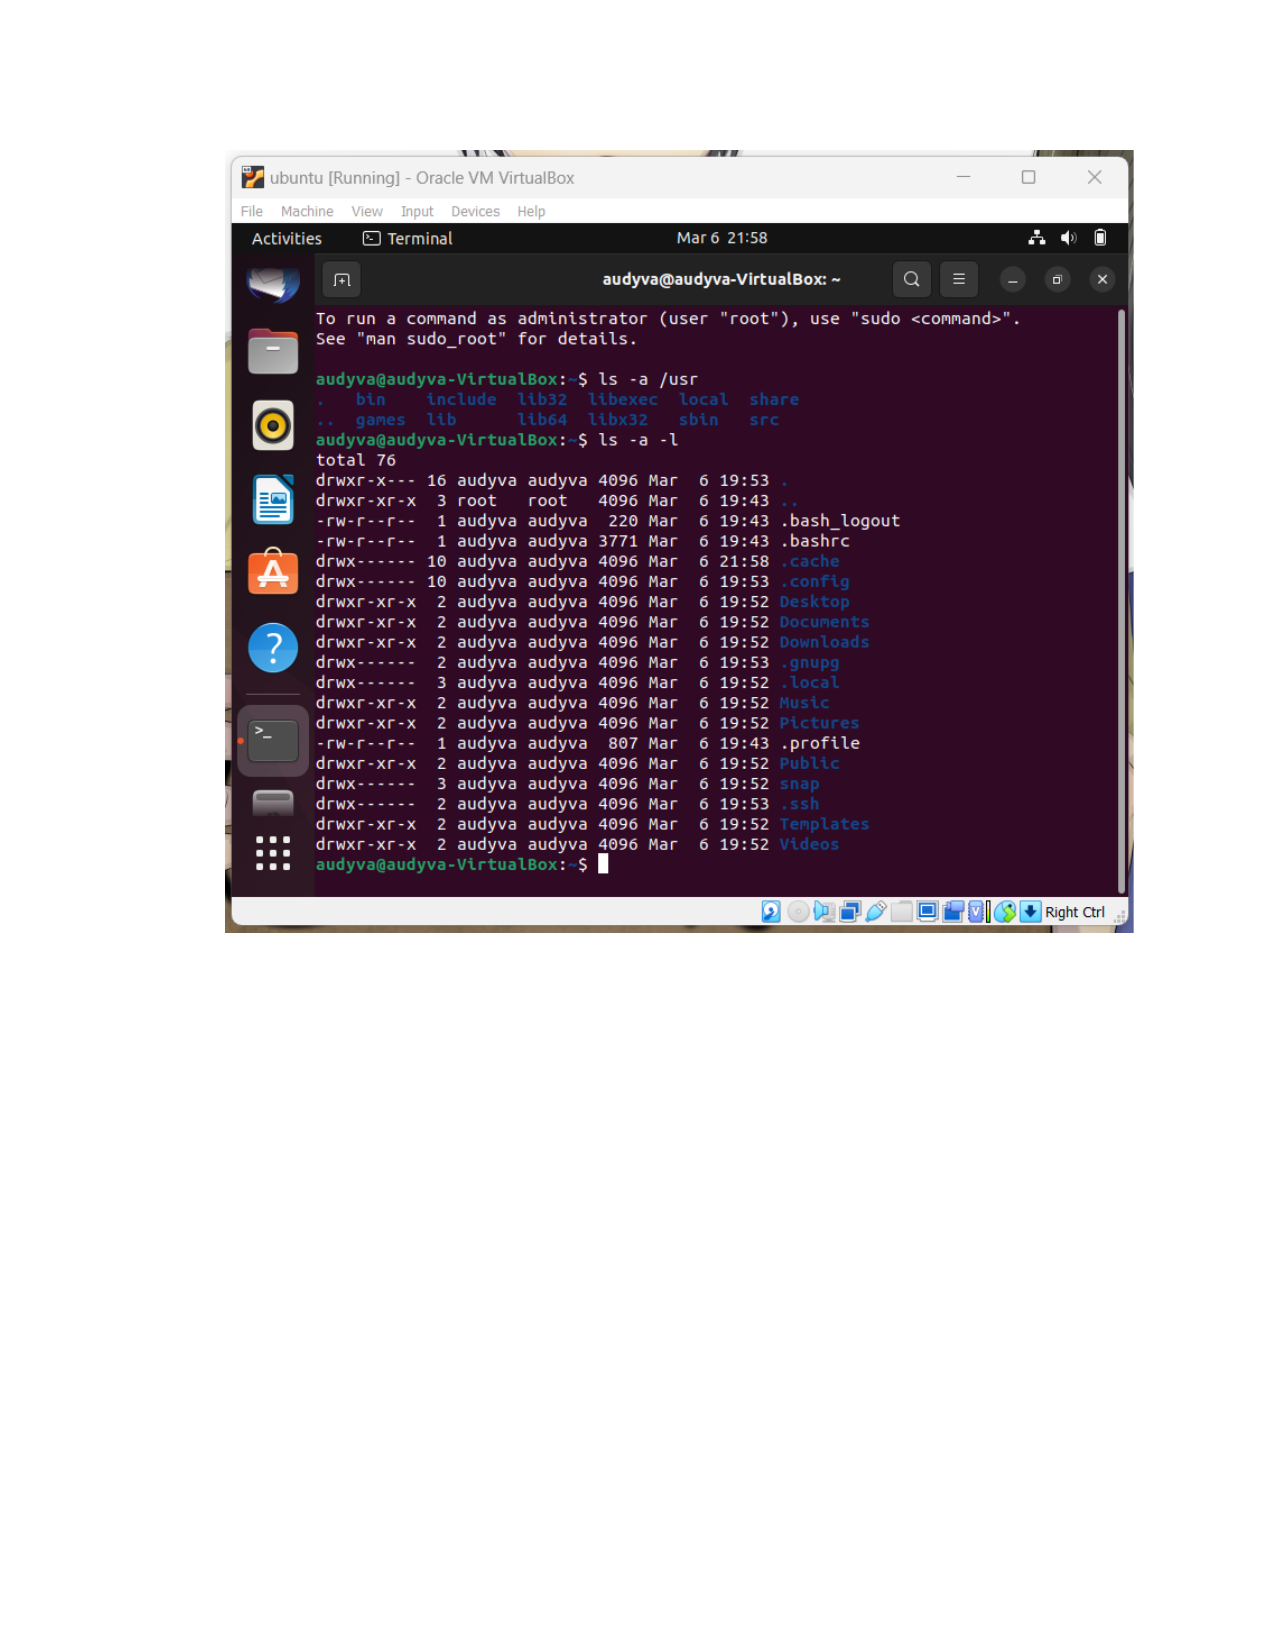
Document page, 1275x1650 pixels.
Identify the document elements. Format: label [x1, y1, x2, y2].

picture [225, 150, 1134, 933]
